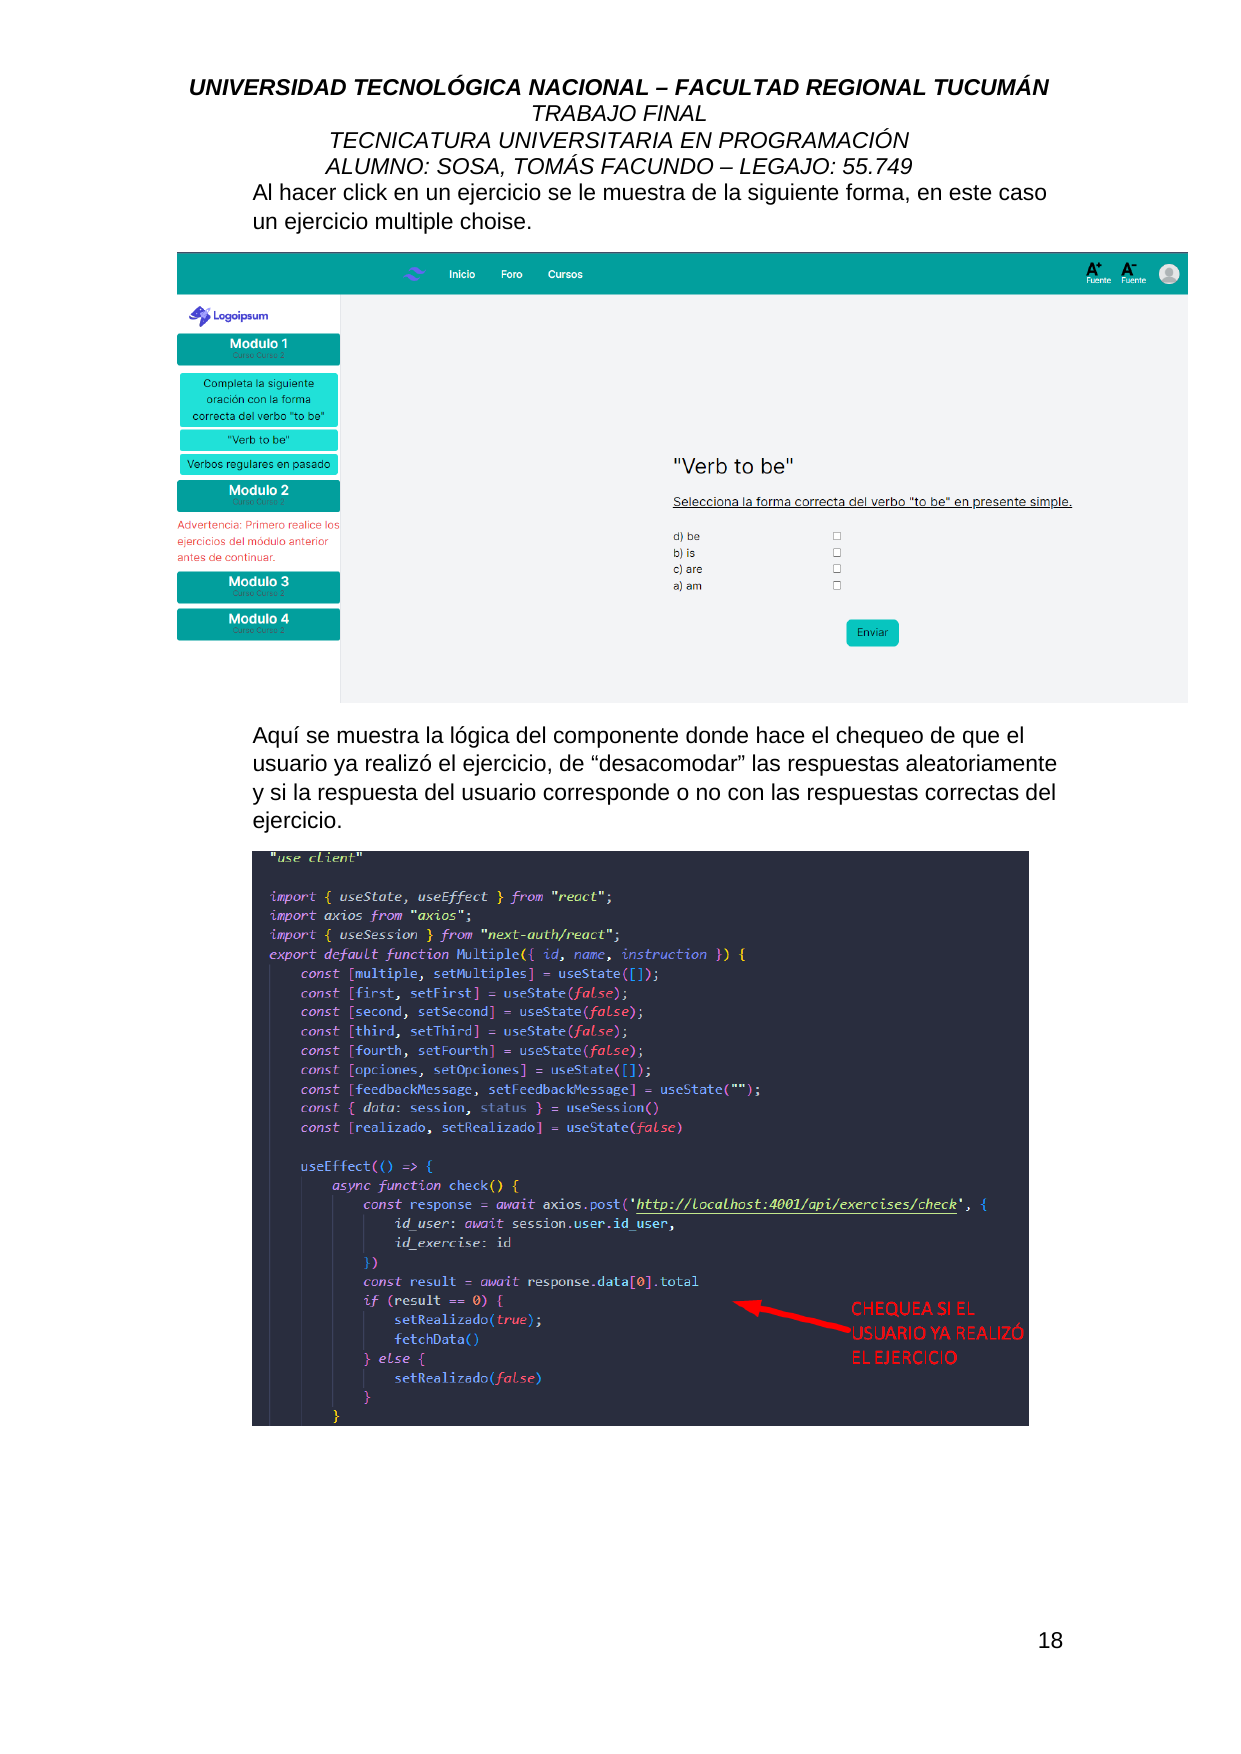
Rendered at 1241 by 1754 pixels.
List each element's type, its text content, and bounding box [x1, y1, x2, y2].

text Aquí se muestra la lógica del componente donde hace el chequeo de que el usuario ya realizó el ejercicio, de “desacomodar” las respuestas aleatoriamente y si la respuesta del usuario corresponde o no con las respuestas correctas del ejercicio. [252, 722, 1063, 833]
text Al hacer click en un ejercicio se le muestra de la siguiente forma, en este caso un ejercicio multiple choise. [252, 179, 1063, 234]
picture [252, 851, 1029, 1426]
picture [177, 252, 1188, 703]
